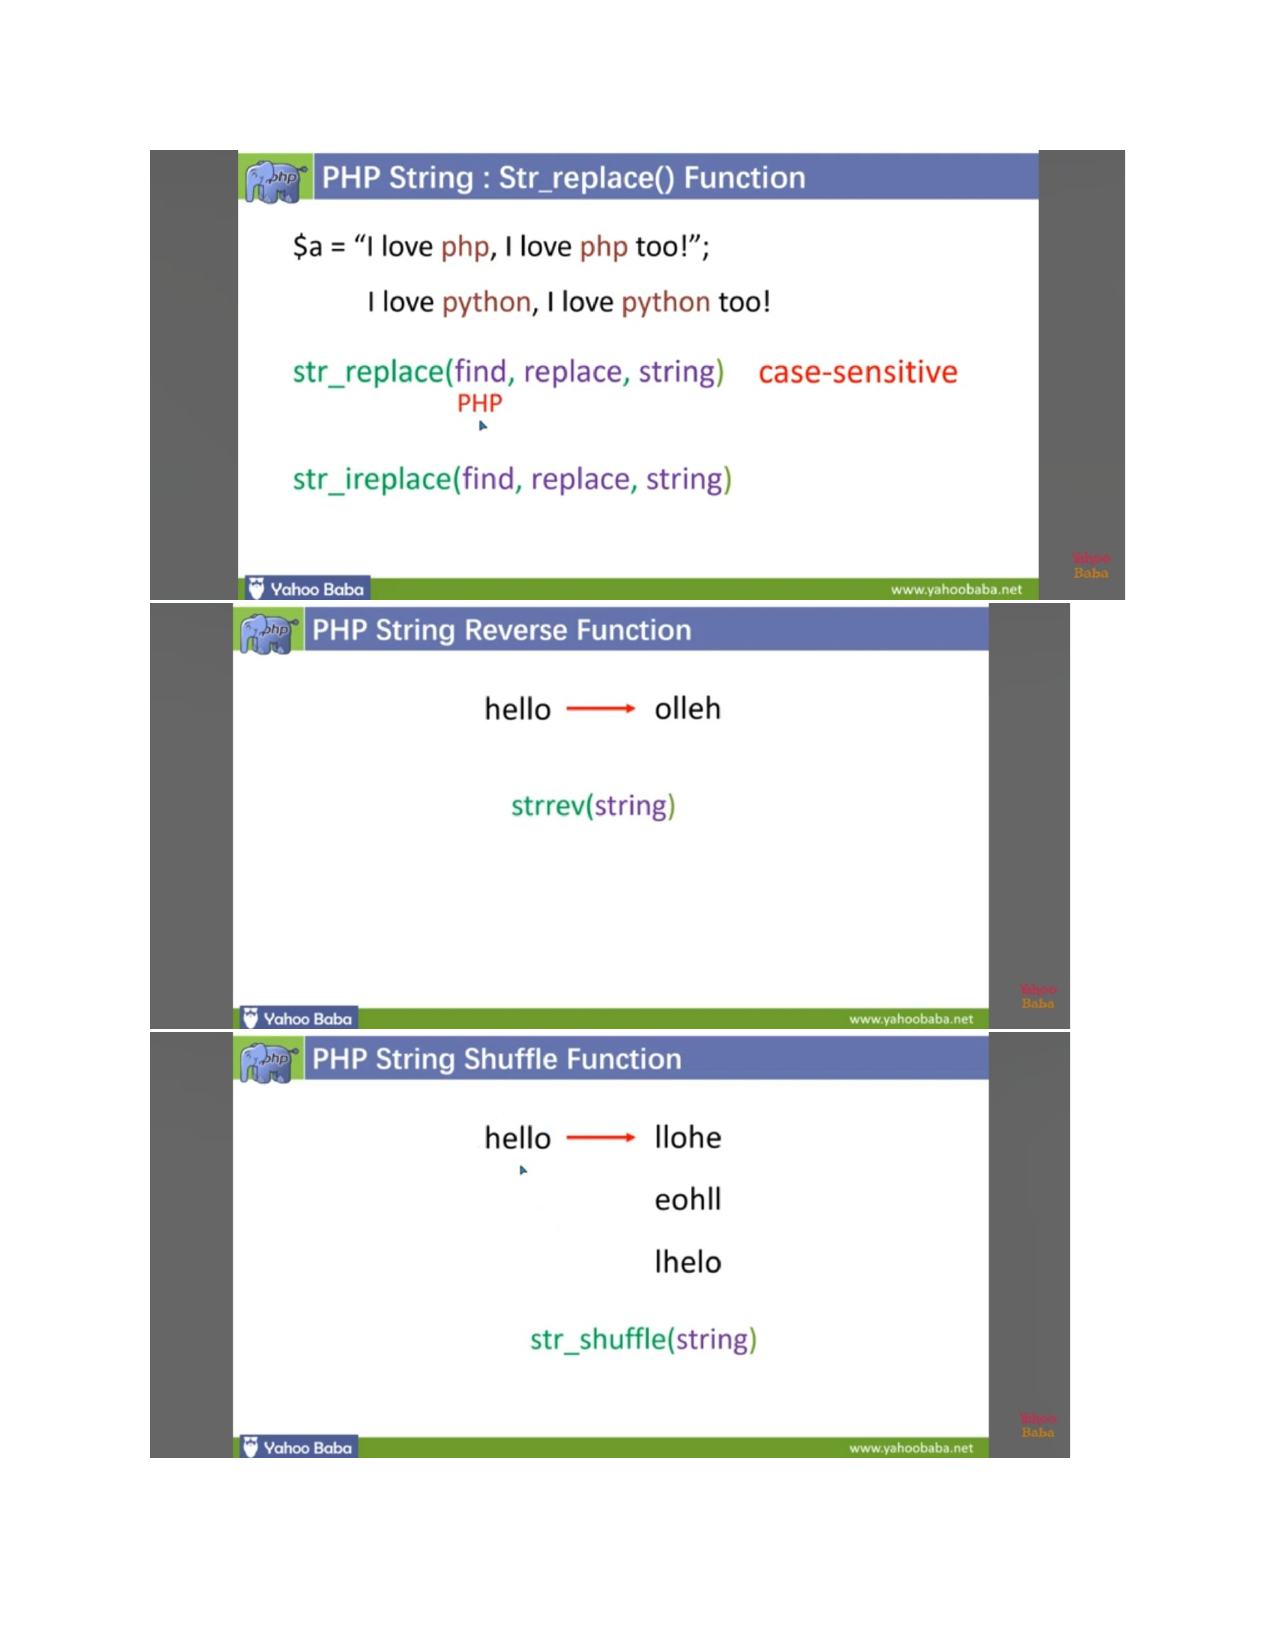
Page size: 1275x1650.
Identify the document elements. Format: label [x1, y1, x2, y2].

picture [150, 603, 1071, 1029]
picture [150, 150, 1125, 600]
picture [150, 1032, 1071, 1458]
